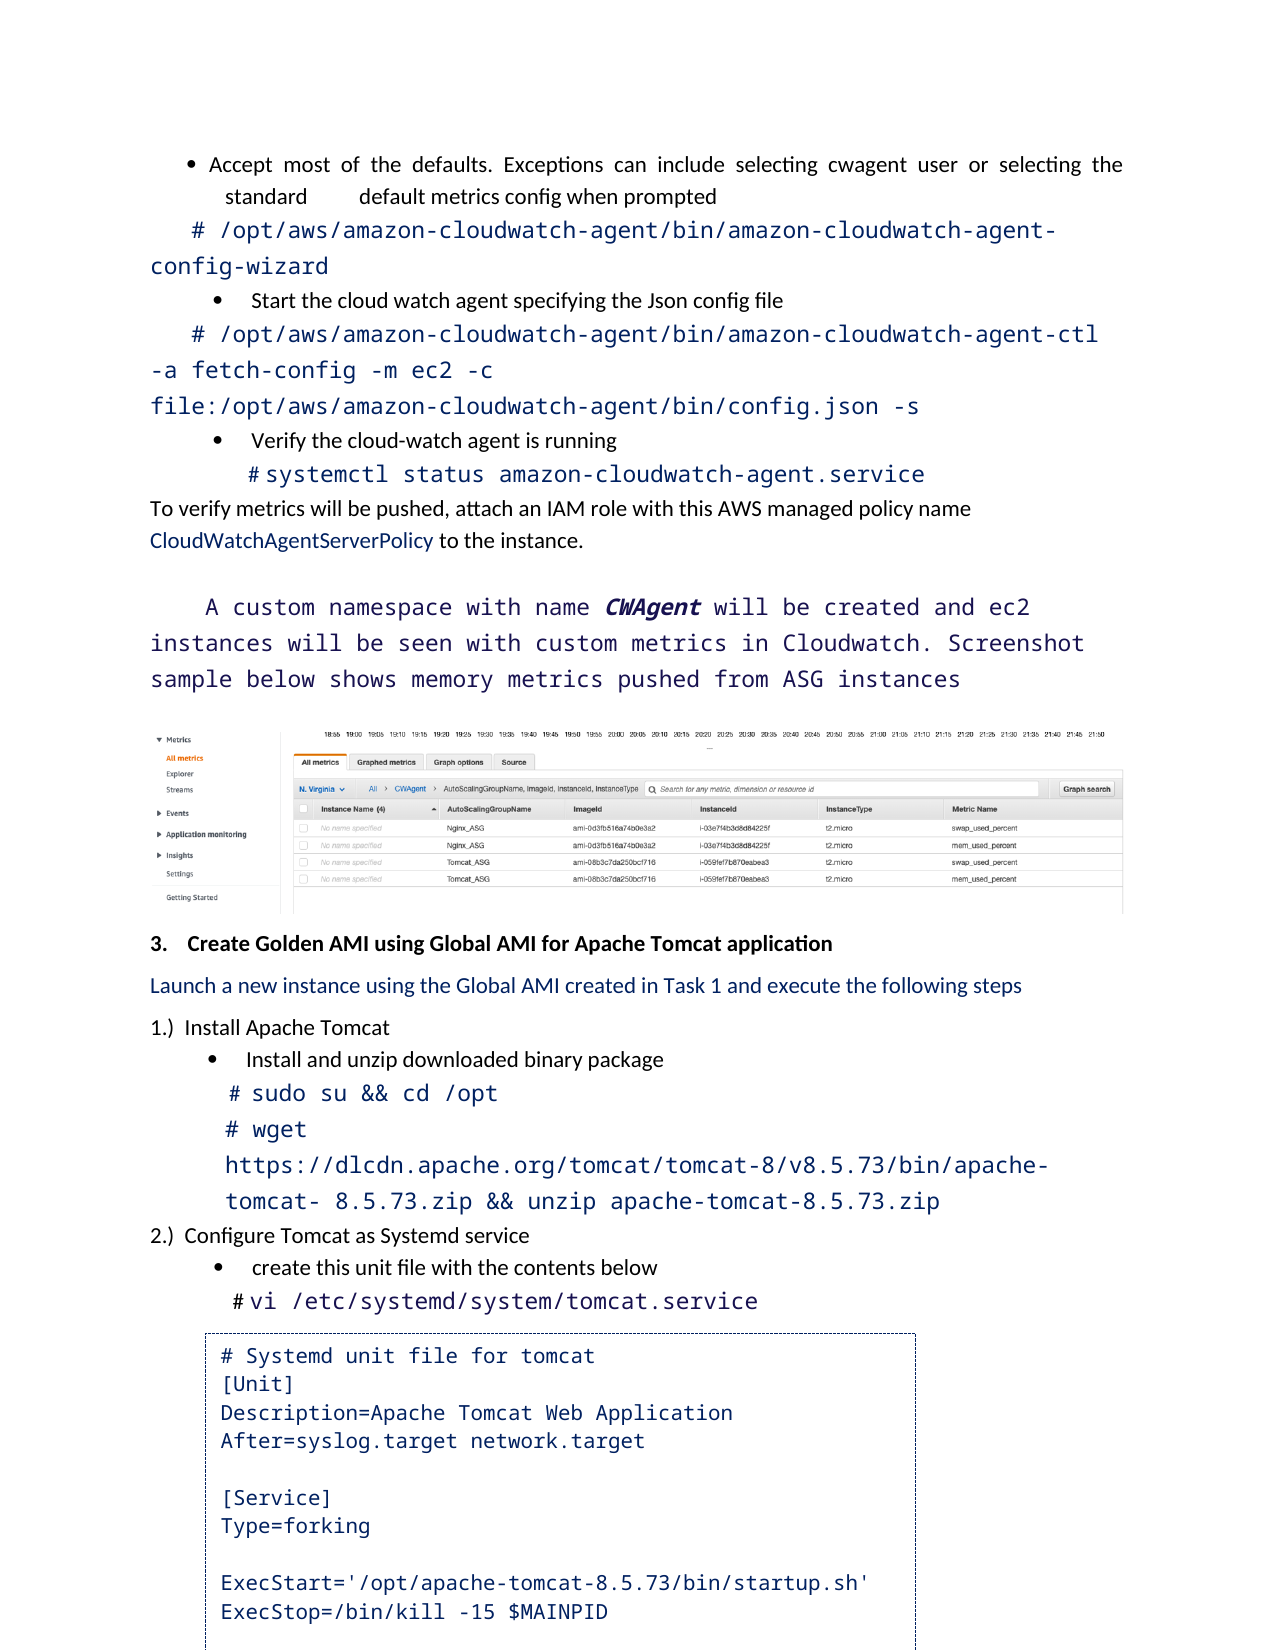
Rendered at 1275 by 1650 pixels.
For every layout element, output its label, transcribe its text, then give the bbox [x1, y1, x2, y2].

text # vi /etc/systemd/system/tomcat.service [150, 1285, 1125, 1316]
list Accept most of the defaults. Exceptions can include selecting cwagent user or selecting the standard default metrics config when prompted [187, 150, 1125, 210]
list Verify the cloud-watch agent is running [214, 426, 1125, 454]
text Launch a new instance using the Global AMI created in Task 1 and execute the following steps [150, 971, 1125, 999]
text # wget https://dlcdn.apache.org/tomcat/tomcat-8/v8.5.73/bin/apache-tomcat- 8.5.73.zip && unzip apache-tomcat-8.5.73.zip [225, 1113, 1125, 1216]
text # sudo su && cd /opt [208, 1077, 1125, 1108]
text # /opt/aws/amazon-cloudwatch-agent/bin/amazon-cloudwatch-agent-ctl -a fetch-config -m ec2 -c file:/opt/aws/amazon-cloudwatch-agent/bin/config.json -s [150, 318, 1125, 422]
text A custom namespace with name CWAgent will be created and ec2 instances will be seen with custom metrics in Cloudwatch. Screenshot sample below shows memory metrics pushed from ASG instances [150, 591, 1125, 694]
list Start the cloud watch agent specifying the Json config file [214, 286, 1125, 314]
picture [150, 732, 1125, 914]
text # /opt/aws/amazon-cloudwatch-agent/bin/amazon-cloudwatch-agent-config-wizard [150, 214, 1125, 282]
list Create Golden AMI using Global AMI for Apache Tomcat application [150, 929, 1125, 957]
text # systemctl status amazon-cloudwatch-agent.service [150, 458, 1125, 490]
text To verify metrics will be pushed, attach an IAM role with this AWS managed policy name CloudWatchAgentServerPolicy to the instance. [150, 494, 1125, 554]
list create this unit file with the contents below [214, 1253, 1125, 1281]
text 1.) Install Apache Tomcat [150, 1013, 1125, 1041]
list Install and unzip downloaded binary package [208, 1045, 1125, 1073]
text 2.) Configure Tomcat as Systemd service [150, 1221, 1125, 1249]
